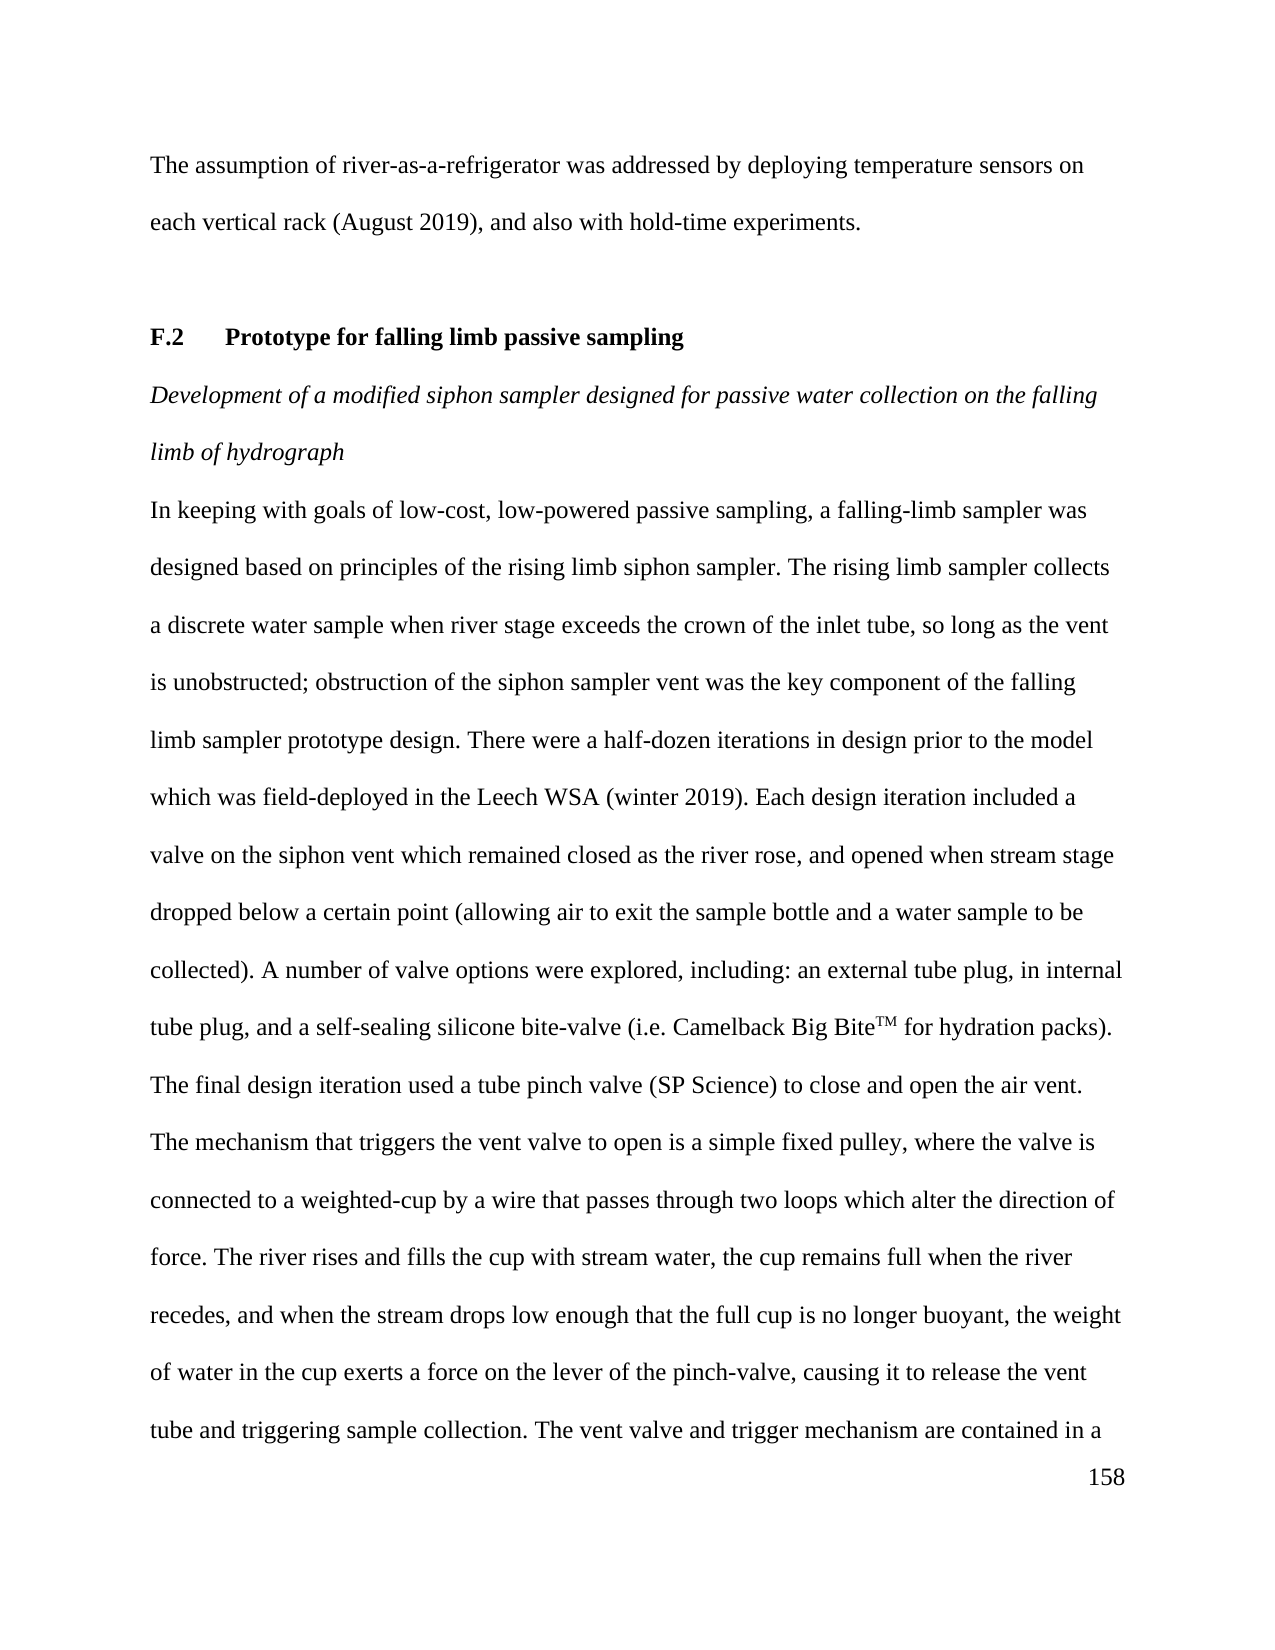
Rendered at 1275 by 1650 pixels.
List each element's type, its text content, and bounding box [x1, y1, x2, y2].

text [150, 495, 1125, 1444]
text Development of a modified siphon sampler designed for passive water collection on the falling limb of hydrograph [150, 380, 1125, 466]
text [150, 150, 1125, 236]
subtitle Prototype for falling limb passive sampling [150, 322, 1125, 351]
